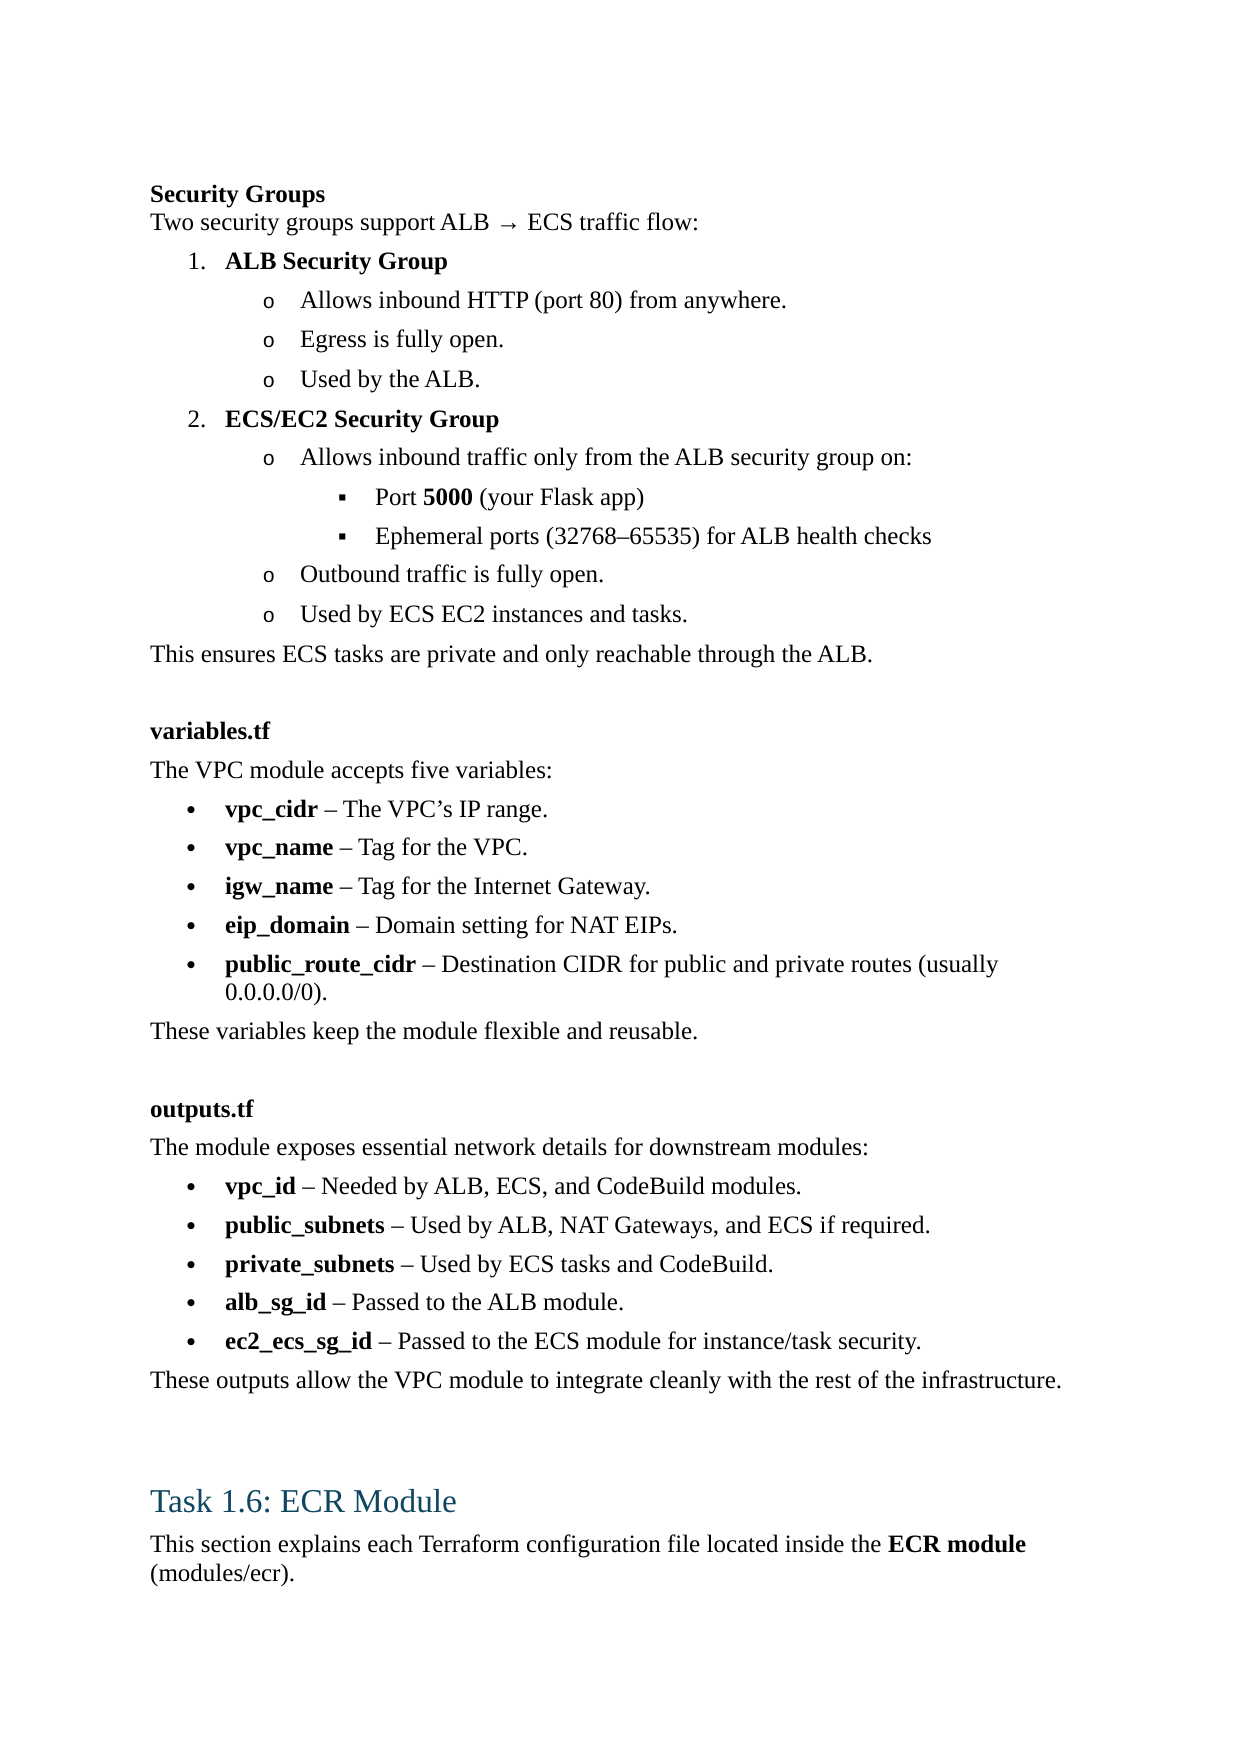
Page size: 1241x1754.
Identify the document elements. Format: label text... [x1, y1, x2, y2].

list public_route_cidr – Destination CIDR for public and private routes (usually 0.0.0.0/0). [187, 949, 1090, 1006]
list public_subnets – Used by ALB, NAT Gateways, and ECS if required. [187, 1210, 1090, 1239]
list igw_name – Tag for the Internet Gateway. [187, 871, 1090, 900]
text These variables keep the module flexible and reusable. [150, 1016, 1090, 1045]
list vpc_id – Needed by ALB, ECS, and CodeBuild modules. [187, 1171, 1090, 1200]
list Egress is fully open. [262, 324, 1090, 354]
list vpc_name – Tag for the VPC. [187, 832, 1090, 861]
list Used by the ALB. [262, 364, 1090, 394]
list Port 5000 (your Flask app) [337, 482, 1090, 511]
text The VPC module accepts five variables: [150, 755, 1090, 784]
text outputs.tf [150, 1094, 1090, 1122]
list Allows inbound HTTP (port 80) from anywhere. [262, 285, 1090, 314]
list private_subnets – Used by ECS tasks and CodeBuild. [187, 1249, 1090, 1277]
text variables.tf [150, 716, 1090, 745]
list Ephemeral ports (32768–65535) for ALB health checks [337, 521, 1090, 549]
text This section explains each Terraform configuration file located inside the ECR module (modules/ecr). [150, 1529, 1090, 1587]
text Security Groups Two security groups support ALB → ECS traffic flow: [150, 150, 1090, 236]
text The module exposes essential network details for downstream modules: [150, 1132, 1090, 1161]
text This ensures ECS tasks are private and only reachable through the ALB. [150, 639, 1090, 667]
list ECS/EC2 Security Group [187, 404, 1090, 432]
list alb_sg_id – Passed to the ALB module. [187, 1287, 1090, 1316]
list eip_domain – Domain setting for NAT EIPs. [187, 910, 1090, 939]
list Allows inbound traffic only from the ALB security group on: [262, 442, 1090, 472]
list Used by ECS EC2 instances and tasks. [262, 599, 1090, 629]
list ec2_ecs_sg_id – Passed to the ECS module for instance/task security. [187, 1326, 1090, 1355]
list ALB Security Group [187, 246, 1090, 275]
list vpc_cidr – The VPC’s IP range. [187, 794, 1090, 822]
subtitle Task 1.6: ECR Module [150, 1481, 1090, 1519]
list Outbound traffic is fully open. [262, 559, 1090, 589]
text These outputs allow the VPC module to integrate cleanly with the rest of the infrastructure. [150, 1365, 1090, 1394]
